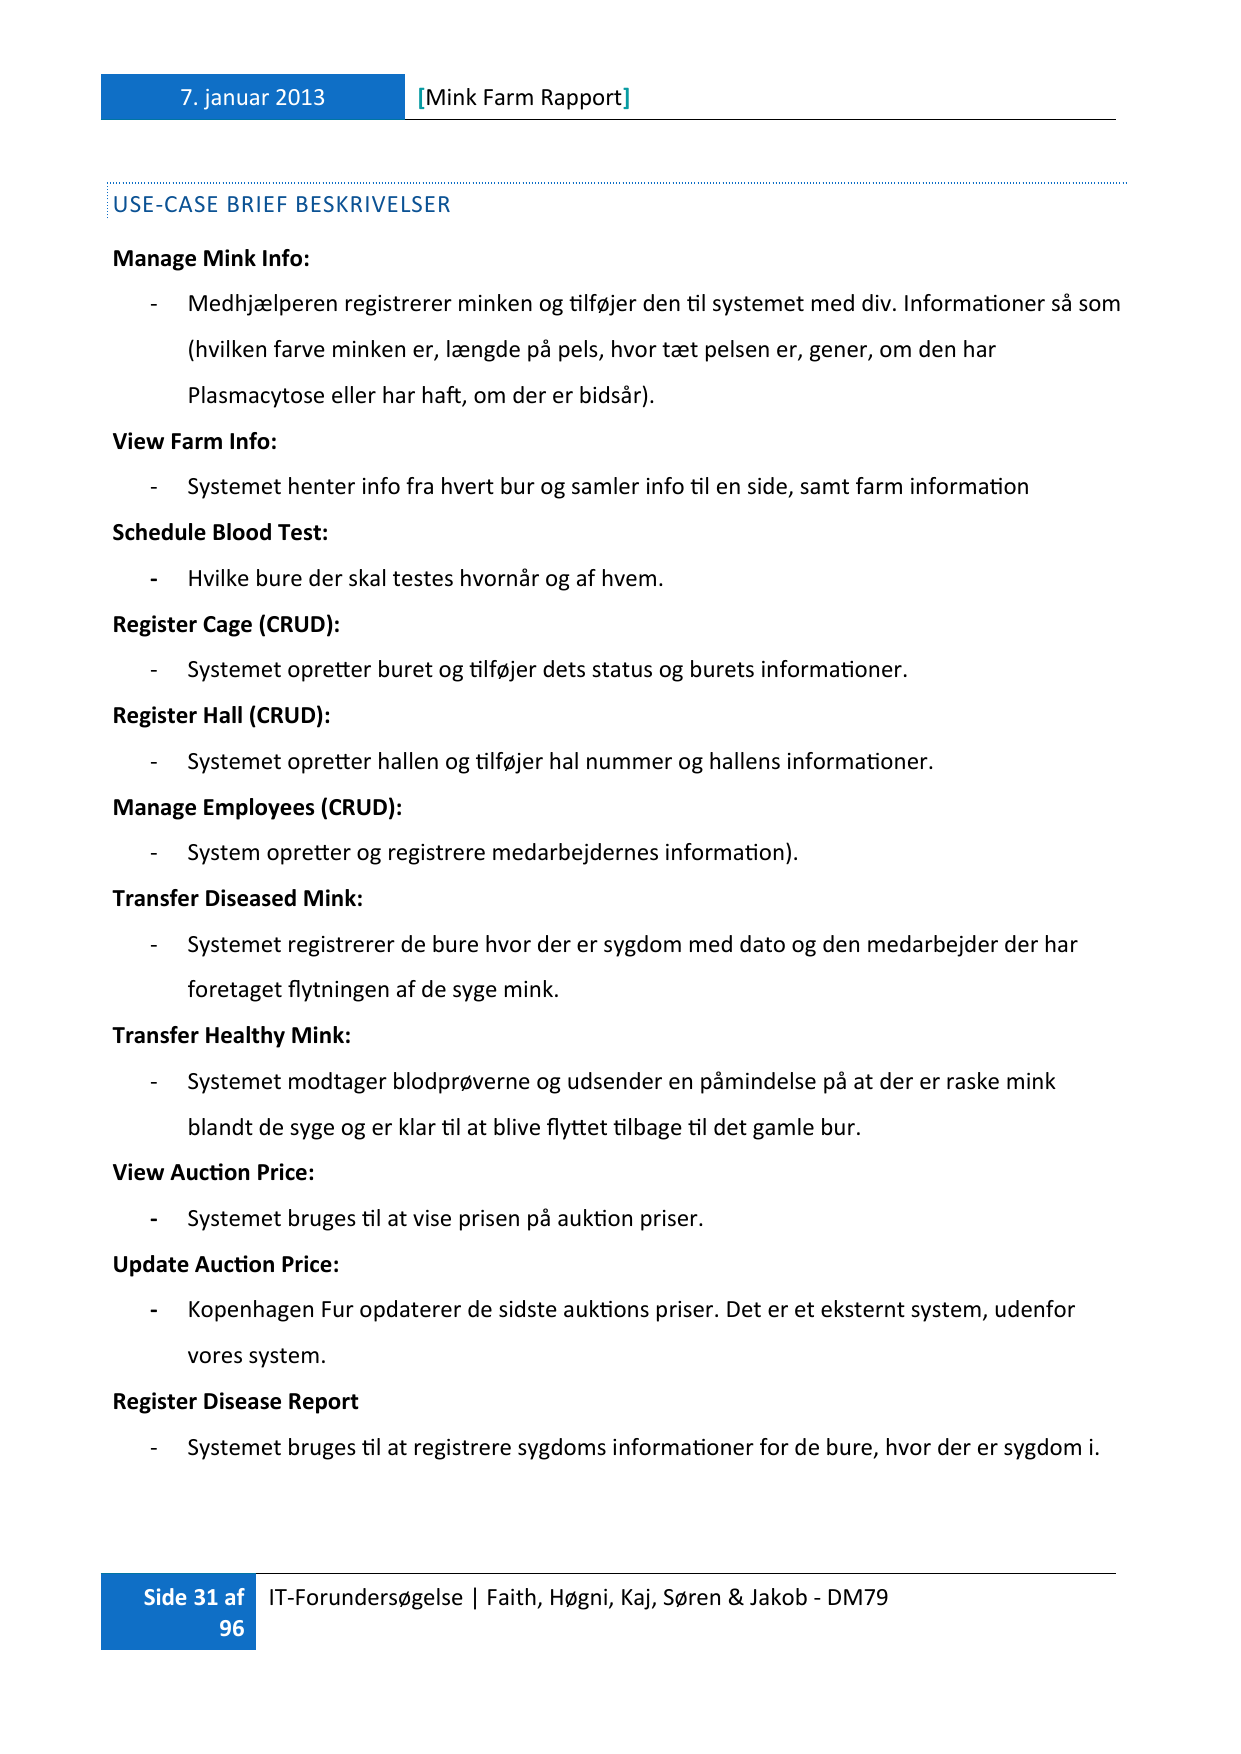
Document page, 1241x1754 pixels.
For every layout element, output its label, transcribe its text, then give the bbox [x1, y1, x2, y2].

list Systemet opretter buret og tilføjer dets status og burets informationer. [150, 653, 1128, 684]
text View Farm Info: [112, 425, 1128, 455]
text Transfer Diseased Mink: [112, 882, 1128, 913]
list Hvilke bure der skal testes hvornår og af hvem. [150, 562, 1128, 592]
text View Auction Price: [112, 1156, 1128, 1187]
list Kopenhagen Fur opdaterer de sidste auktions priser. Det er et eksternt system, udenfor vores system. [150, 1294, 1128, 1370]
list Systemet bruges til at vise prisen på auktion priser. [150, 1202, 1128, 1233]
list Systemet opretter hallen og tilføjer hal nummer og hallens informationer. [150, 745, 1128, 775]
list Register Cage (CRUD): [112, 608, 1128, 638]
list Systemet registrerer de bure hvor der er sygdom med dato og den medarbejder der har foretaget flytningen af de syge mink. [150, 928, 1128, 1004]
list Systemet bruges til at registrere sygdoms informationer for de bure, hvor der er sygdom i. [150, 1431, 1128, 1461]
list Medhjælperen registrerer minken og tilføjer den til systemet med div. Informationer så som (hvilken farve minken er, længde på pels, hvor tæt pelsen er, gener, om den har Plasmacytose eller har haft, om der er bidsår). [150, 288, 1128, 409]
list Systemet modtager blodprøverne og udsender en påmindelse på at der er raske mink blandt de syge og er klar til at blive flyttet tilbage til det gamle bur. [150, 1065, 1128, 1141]
text Register Disease Report [112, 1385, 1128, 1416]
list System opretter og registrere medarbejdernes information). [150, 836, 1128, 867]
text Update Auction Price: [112, 1248, 1128, 1278]
text Manage Mink Info: [112, 242, 1128, 272]
text Schedule Blood Test: [112, 516, 1128, 547]
text Register Hall (CRUD): [112, 699, 1128, 730]
subtitle USE-case brief beskrivelser [107, 182, 1128, 218]
list Systemet henter info fra hvert bur og samler info til en side, samt farm information [150, 471, 1128, 501]
text Manage Employees (CRUD): [112, 791, 1128, 821]
text Transfer Healthy Mink: [112, 1019, 1128, 1050]
